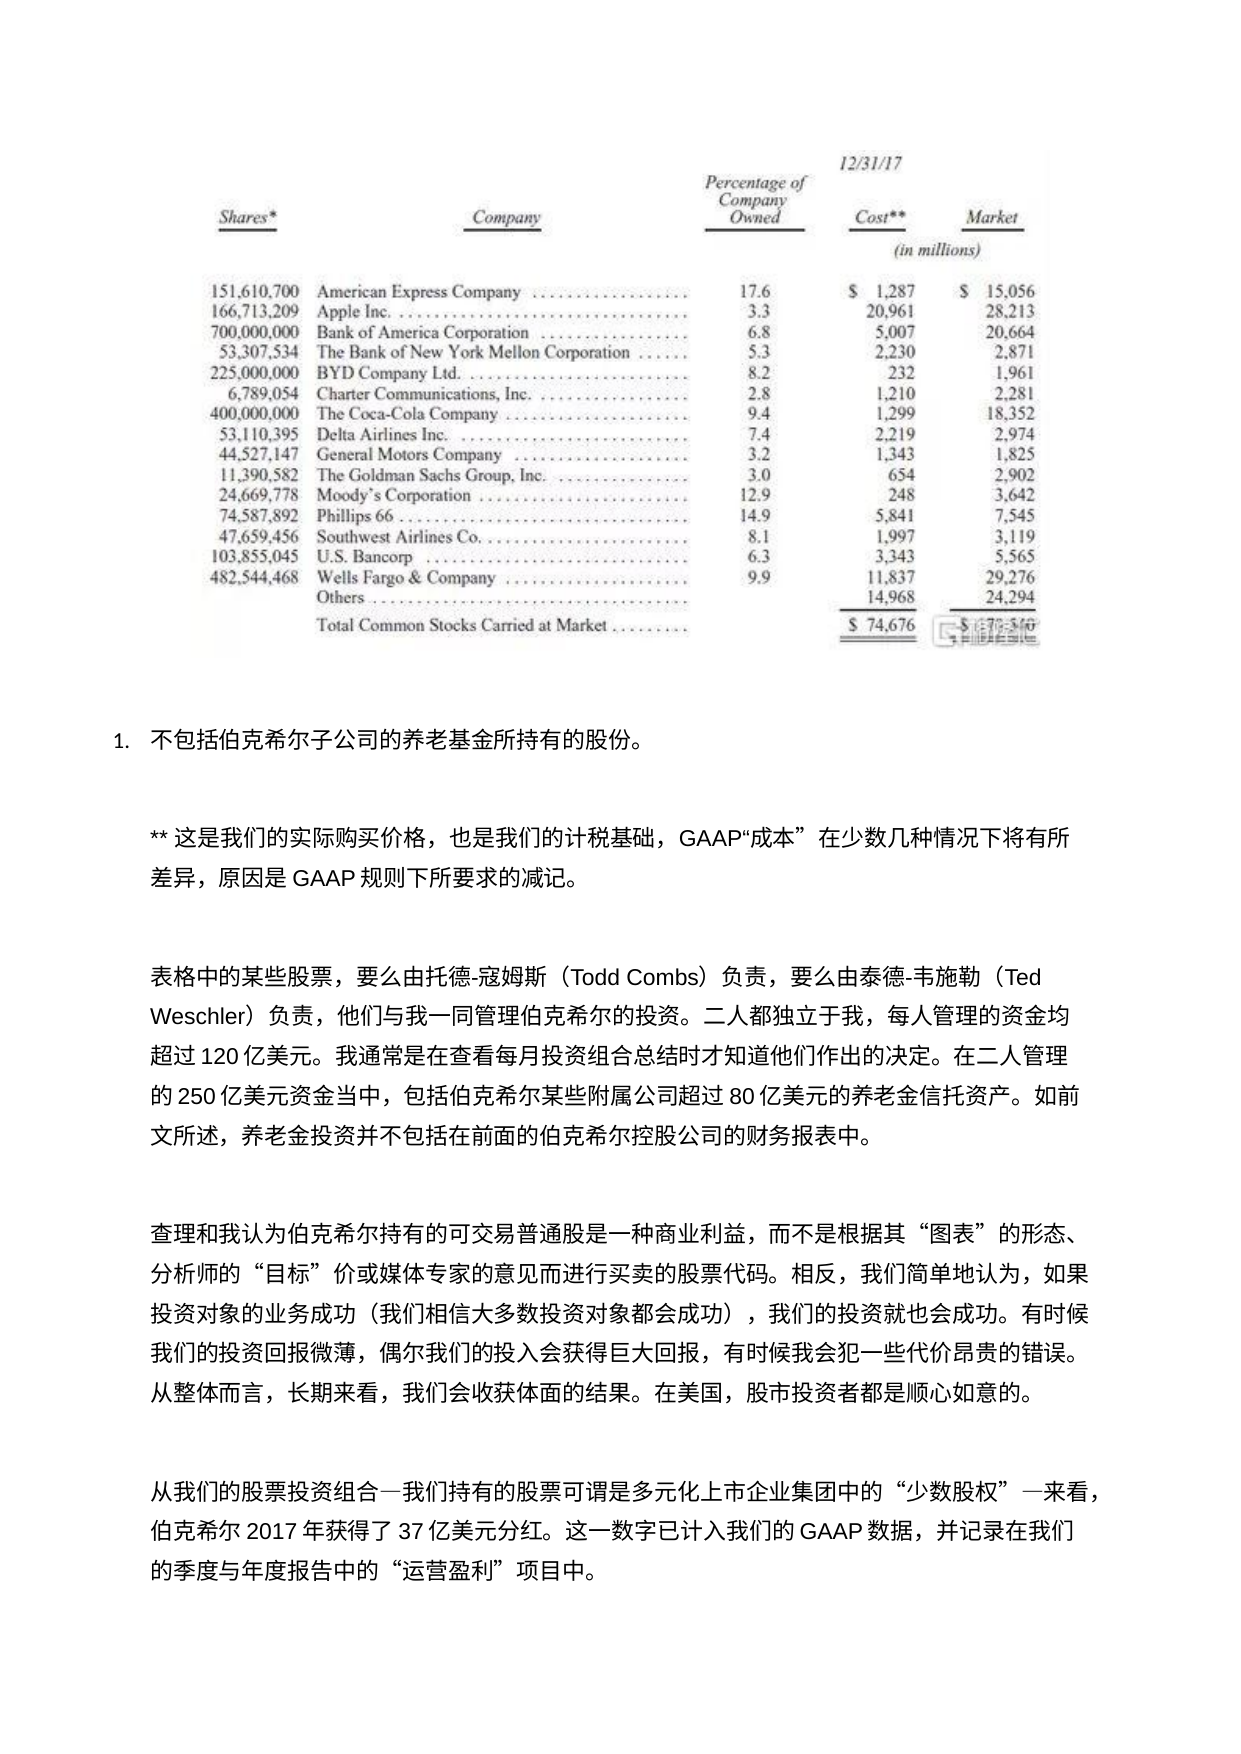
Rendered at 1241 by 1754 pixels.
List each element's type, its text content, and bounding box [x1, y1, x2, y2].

text 从我们的股票投资组合—我们持有的股票可谓是多元化上市企业集团中的“少数股权”—来看，伯克希尔2017年获得了37亿美元分红。这一数字已计入我们的GAAP数据，并记录在我们的季度与年度报告中的“运营盈利”项目中。 [150, 1473, 1090, 1586]
list 不包括伯克希尔子公司的养老基金所持有的股份。 [112, 722, 1090, 755]
text 查理和我认为伯克希尔持有的可交易普通股是一种商业利益，而不是根据其“图表”的形态、分析师的“目标”价或媒体专家的意见而进行买卖的股票代码。相反，我们简单地认为，如果投资对象的业务成功（我们相信大多数投资对象都会成功），我们的投资就也会成功。有时候我们的投资回报微薄，偶尔我们的投入会获得巨大回报，有时候我会犯一些代价昂贵的错误。从整体而言，长期来看，我们会收获体面的结果。在美国，股市投资者都是顺心如意的。 [150, 1216, 1090, 1408]
text ** 这是我们的实际购买价格，也是我们的计税基础，GAAP“成本”在少数几种情况下将有所差异，原因是GAAP规则下所要求的减记。 [150, 820, 1090, 893]
picture [190, 150, 1050, 658]
text 表格中的某些股票，要么由托德-寇姆斯（Todd Combs）负责，要么由泰德-韦施勒（Ted Weschler）负责，他们与我一同管理伯克希尔的投资。二人都独立于我，每人管理的资金均超过120亿美元。我通常是在查看每月投资组合总结时才知道他们作出的决定。在二人管理的250亿美元资金当中，包括伯克希尔某些附属公司超过80亿美元的养老金信托资产。如前文所述，养老金投资并不包括在前面的伯克希尔控股公司的财务报表中。 [150, 958, 1090, 1151]
